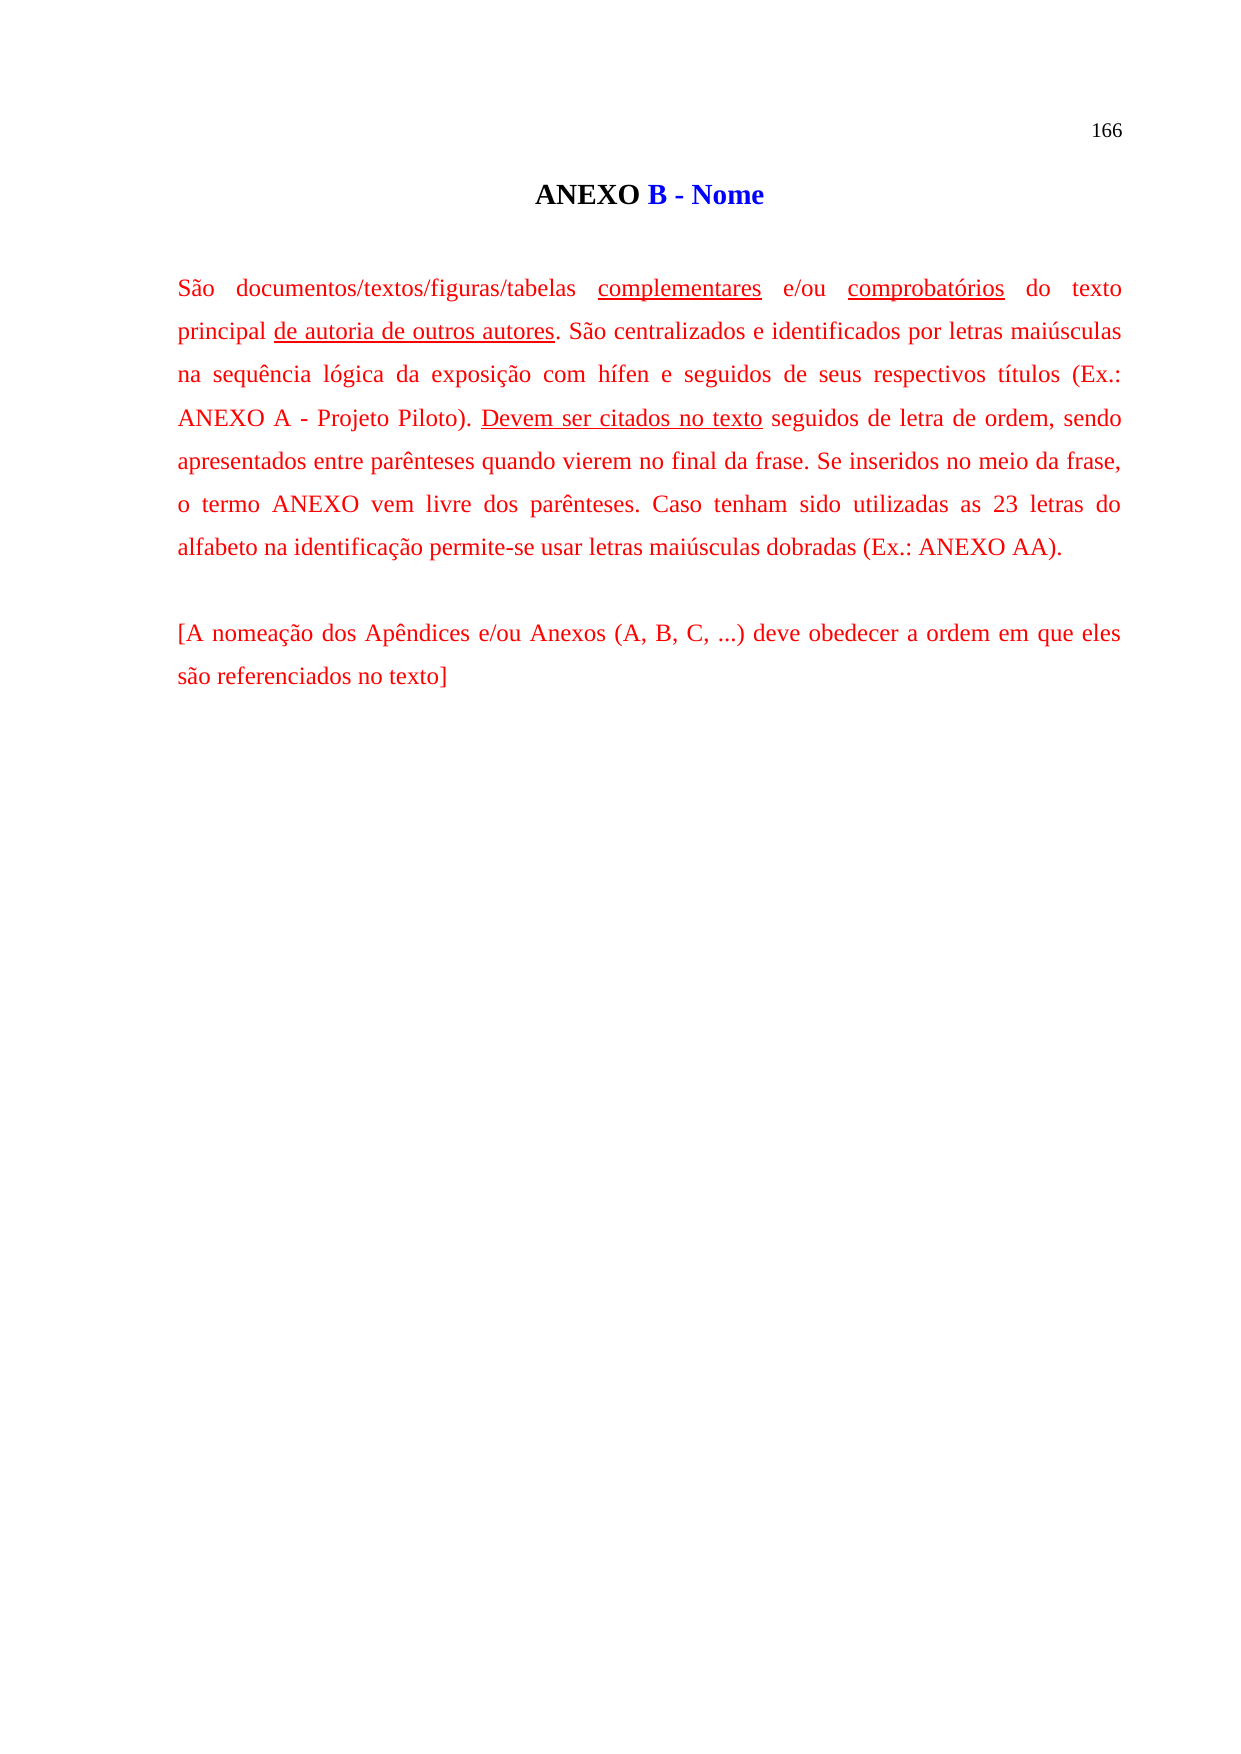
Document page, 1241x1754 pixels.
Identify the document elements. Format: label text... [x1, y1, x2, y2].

subtitle ANEXO B - Nome [177, 177, 1122, 211]
text [A nomeação dos Apêndices e/ou Anexos (A, B, C, ...) deve obedecer a ordem em que eles são referenciados no texto] [177, 618, 1122, 690]
text São documentos/textos/figuras/tabelas complementares e/ou comprobatórios do texto principal de autoria de outros autores. São centralizados e identificados por letras maiúsculas na sequência lógica da exposição com hífen e seguidos de seus respectivos títulos (Ex.: ANEXO A - Projeto Piloto). Devem ser citados no texto seguidos de letra de ordem, sendo apresentados entre parênteses quando vierem no final da frase. Se inseridos no meio da frase, o termo ANEXO vem livre dos parênteses. Caso tenham sido utilizadas as 23 letras do alfabeto na identificação permite-se usar letras maiúsculas dobradas (Ex.: ANEXO AA). [177, 273, 1122, 561]
